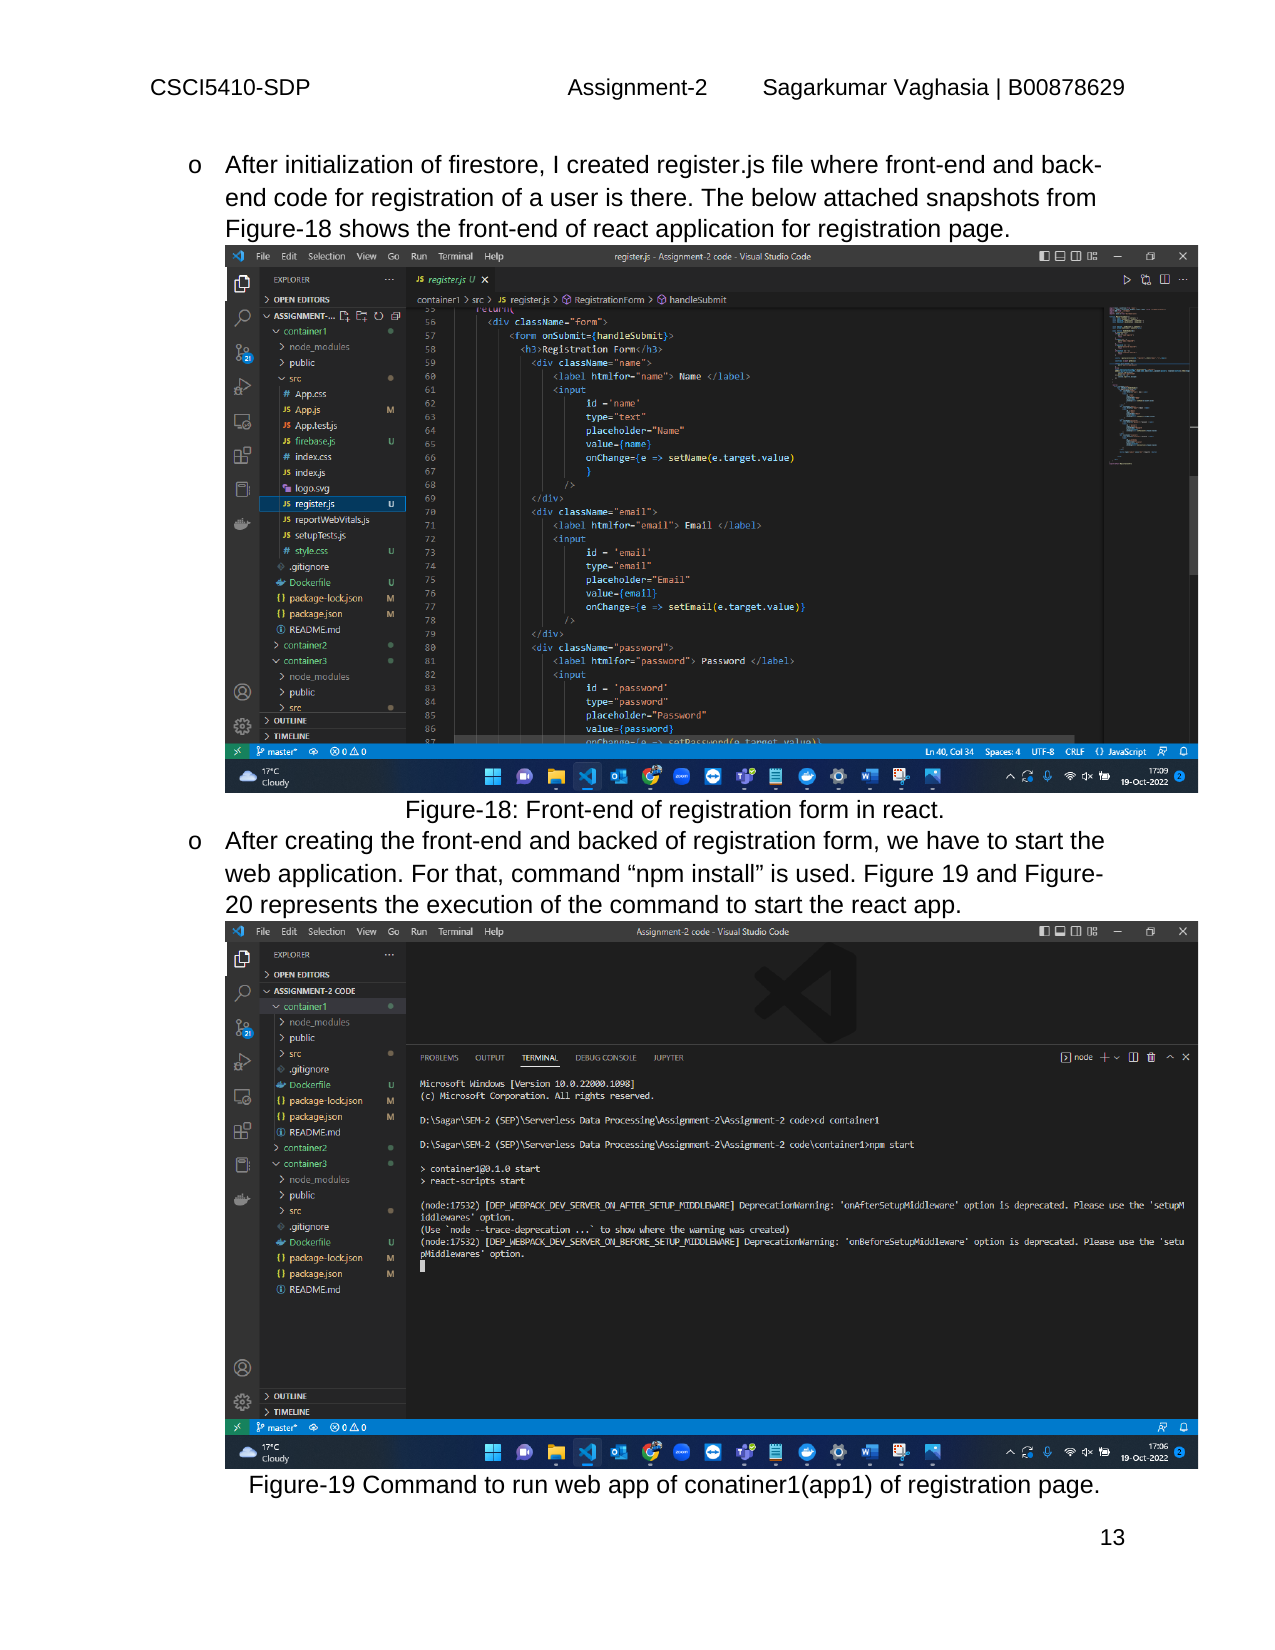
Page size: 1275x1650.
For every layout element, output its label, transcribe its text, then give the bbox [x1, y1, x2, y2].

picture [225, 921, 1199, 1469]
list After initialization of firestore, I created register.js file where front-end and back-end code for registration of a user is there. The below attached snapshots from Figure-18 shows the front-end of react application for registration page. [187, 150, 1125, 243]
list Figure-18: Front-end of registration form in react. [225, 794, 1125, 823]
list After creating the front-end and backed of registration form, we have to start the web application. For that, command “npm install” is used. Figure 19 and Figure-20 represents the execution of the command to start the react app. [187, 826, 1125, 919]
list Figure-19 Command to run web app of conatiner1(app1) of registration page. [225, 1470, 1125, 1499]
picture [225, 245, 1199, 793]
